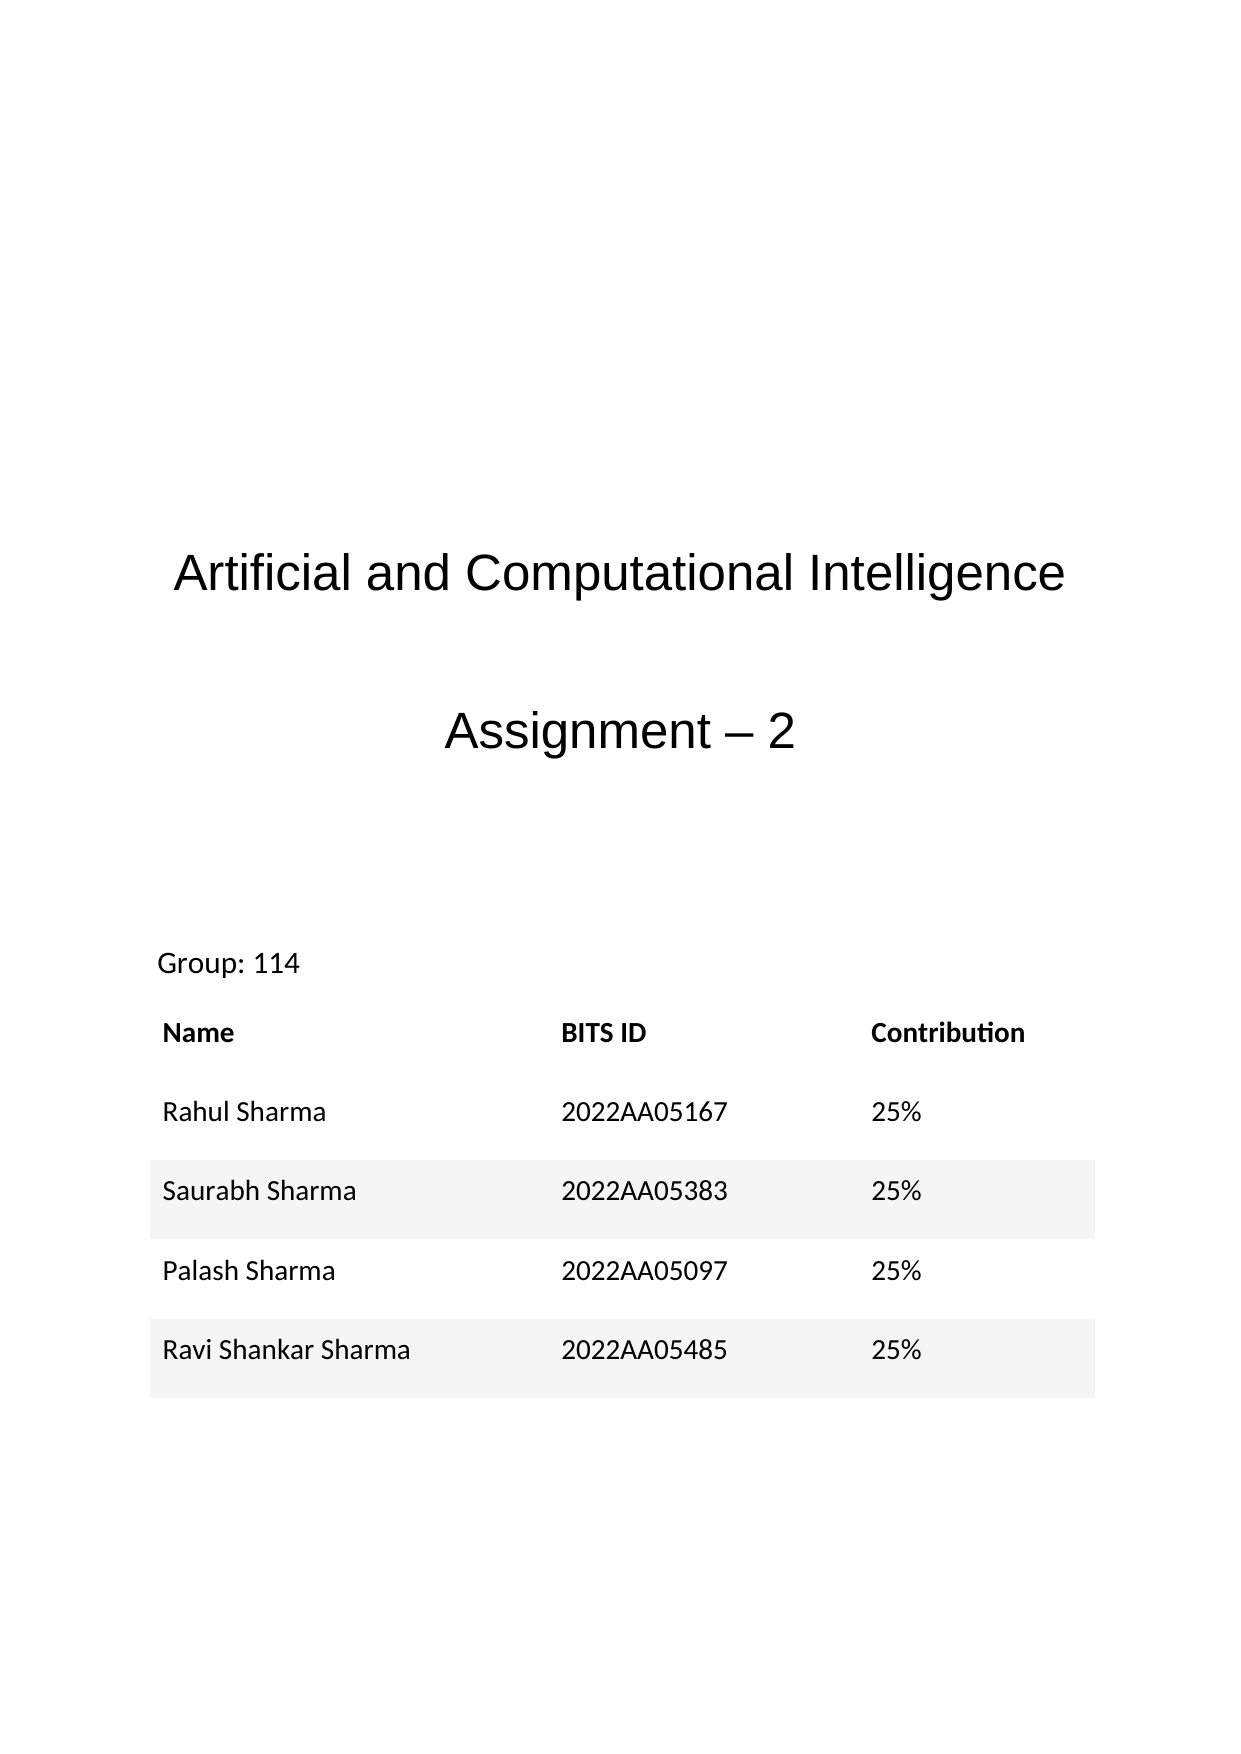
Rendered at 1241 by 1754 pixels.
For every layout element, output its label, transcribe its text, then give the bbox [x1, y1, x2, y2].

table_cell 2022AA05167 [549, 1081, 859, 1160]
table_header Contribution [859, 1001, 1095, 1081]
table_cell 25% [859, 1081, 1095, 1160]
table_cell 25% [859, 1319, 1095, 1398]
text Group: 114 [150, 943, 1090, 982]
table_cell 2022AA05383 [549, 1160, 859, 1239]
table_cell Ravi Shankar Sharma [150, 1319, 549, 1398]
table_cell 2022AA05097 [549, 1239, 859, 1319]
table_header BITS ID [549, 1001, 859, 1081]
table_cell Rahul Sharma [150, 1081, 549, 1160]
subtitle Artificial and Computational Intelligence [150, 542, 1090, 601]
subtitle Assignment – 2 [150, 701, 1090, 759]
table_cell 25% [859, 1160, 1095, 1239]
table_cell Palash Sharma [150, 1239, 549, 1319]
table_header Name [150, 1001, 549, 1081]
table_cell 25% [859, 1239, 1095, 1319]
table_cell 2022AA05485 [549, 1319, 859, 1398]
table_cell Saurabh Sharma [150, 1160, 549, 1239]
